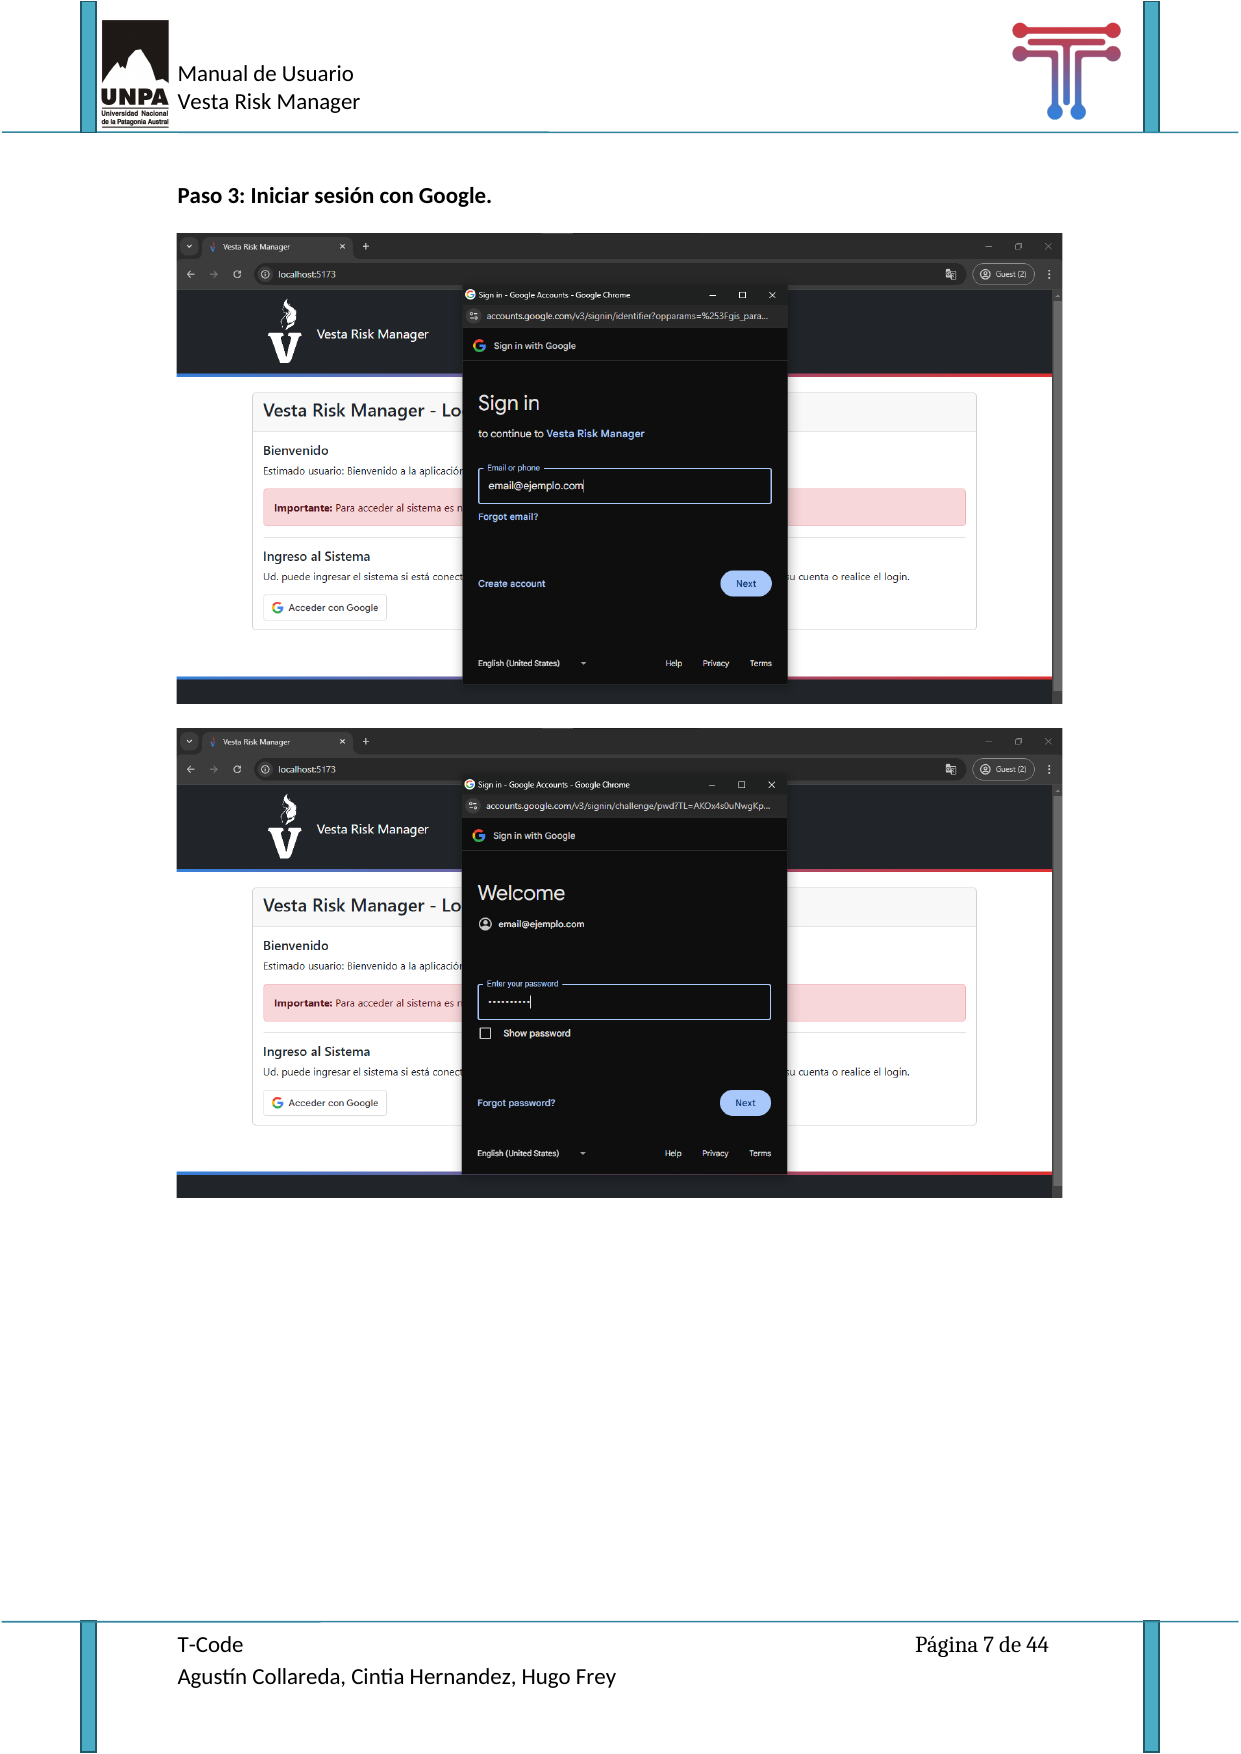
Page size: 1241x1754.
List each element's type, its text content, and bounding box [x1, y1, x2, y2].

picture [100, 18, 170, 129]
picture [176, 728, 1063, 1198]
text Paso 3: Iniciar sesión con Google. [177, 181, 1063, 209]
picture [176, 233, 1063, 704]
picture [1012, 19, 1122, 122]
